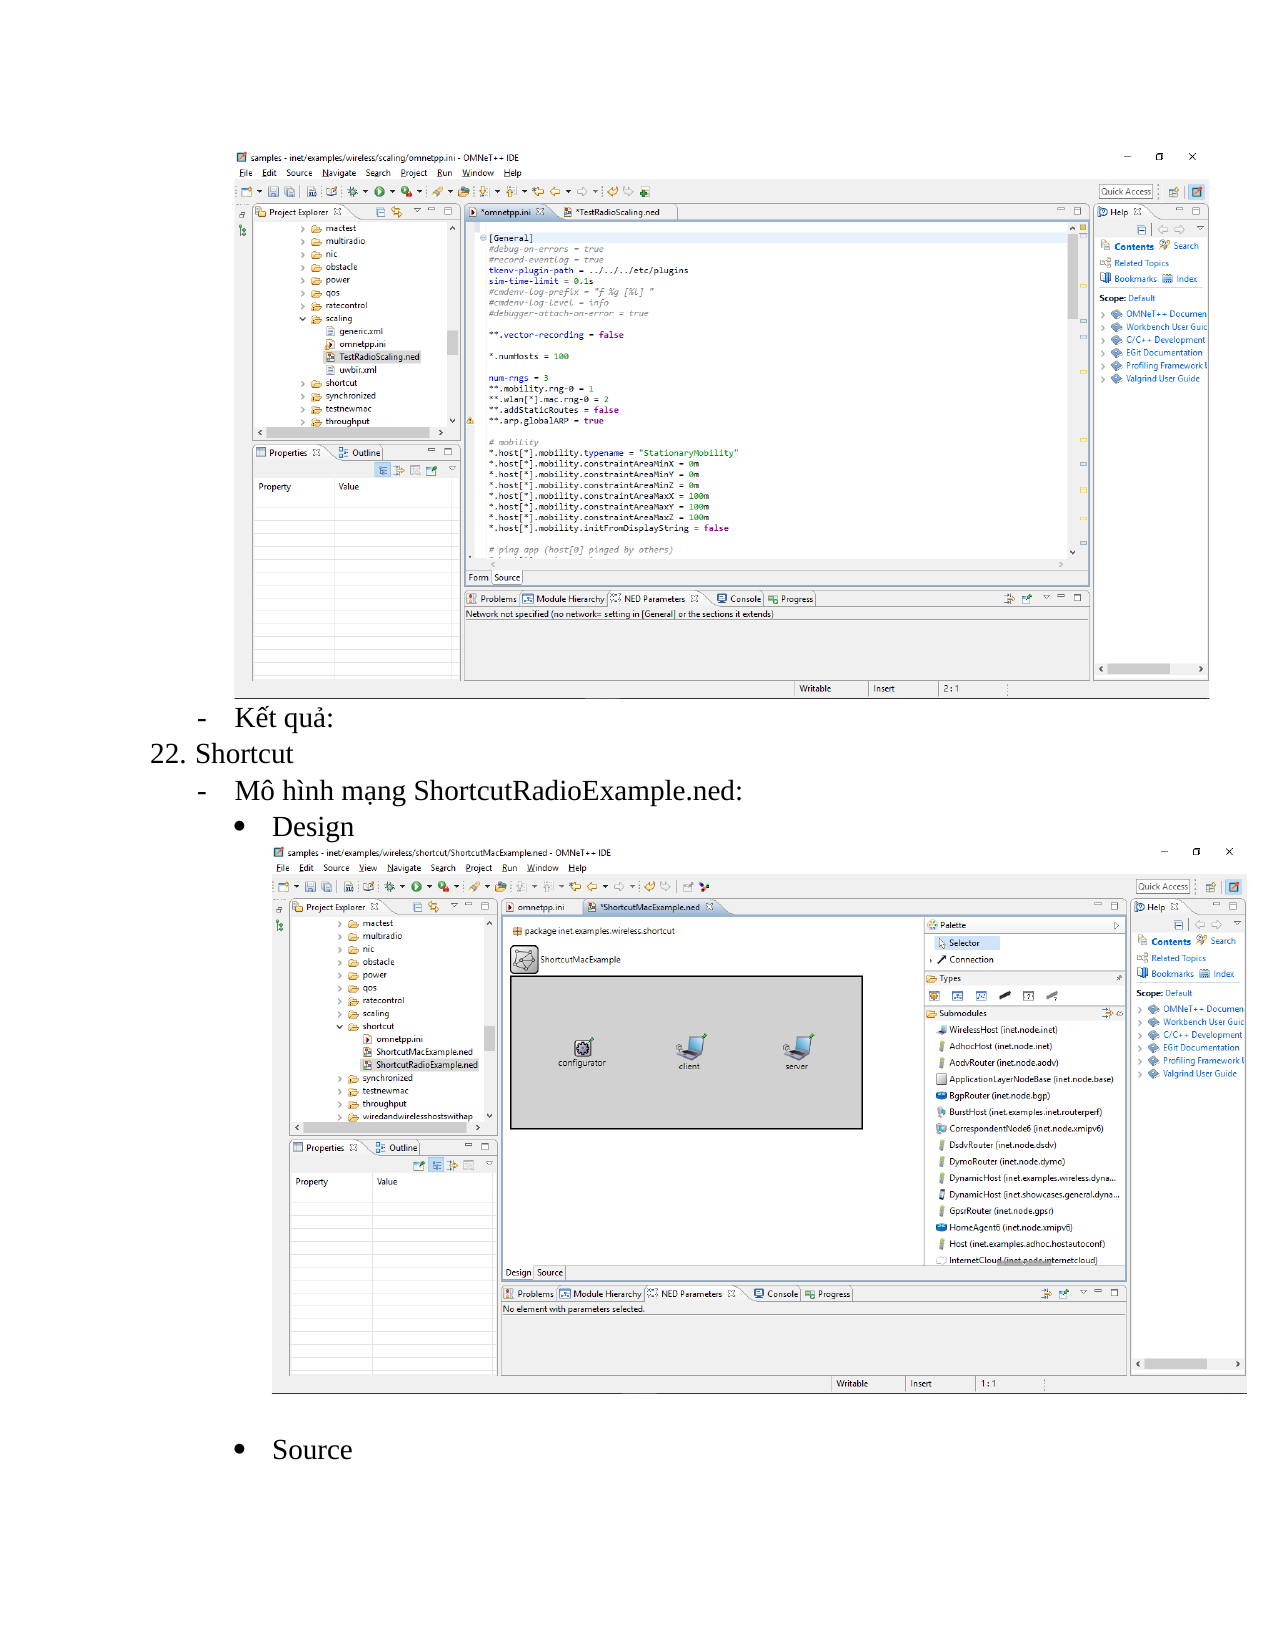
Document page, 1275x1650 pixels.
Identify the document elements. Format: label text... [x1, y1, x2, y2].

list Mô hình mạng ShortcutRadioExample.ned: [197, 773, 1125, 806]
picture [271, 845, 1247, 1394]
list Source [234, 1432, 1125, 1466]
list Design [234, 809, 1125, 842]
list Shortcut [150, 736, 1125, 770]
picture [234, 150, 1210, 699]
list Kết quả: [197, 700, 1125, 734]
